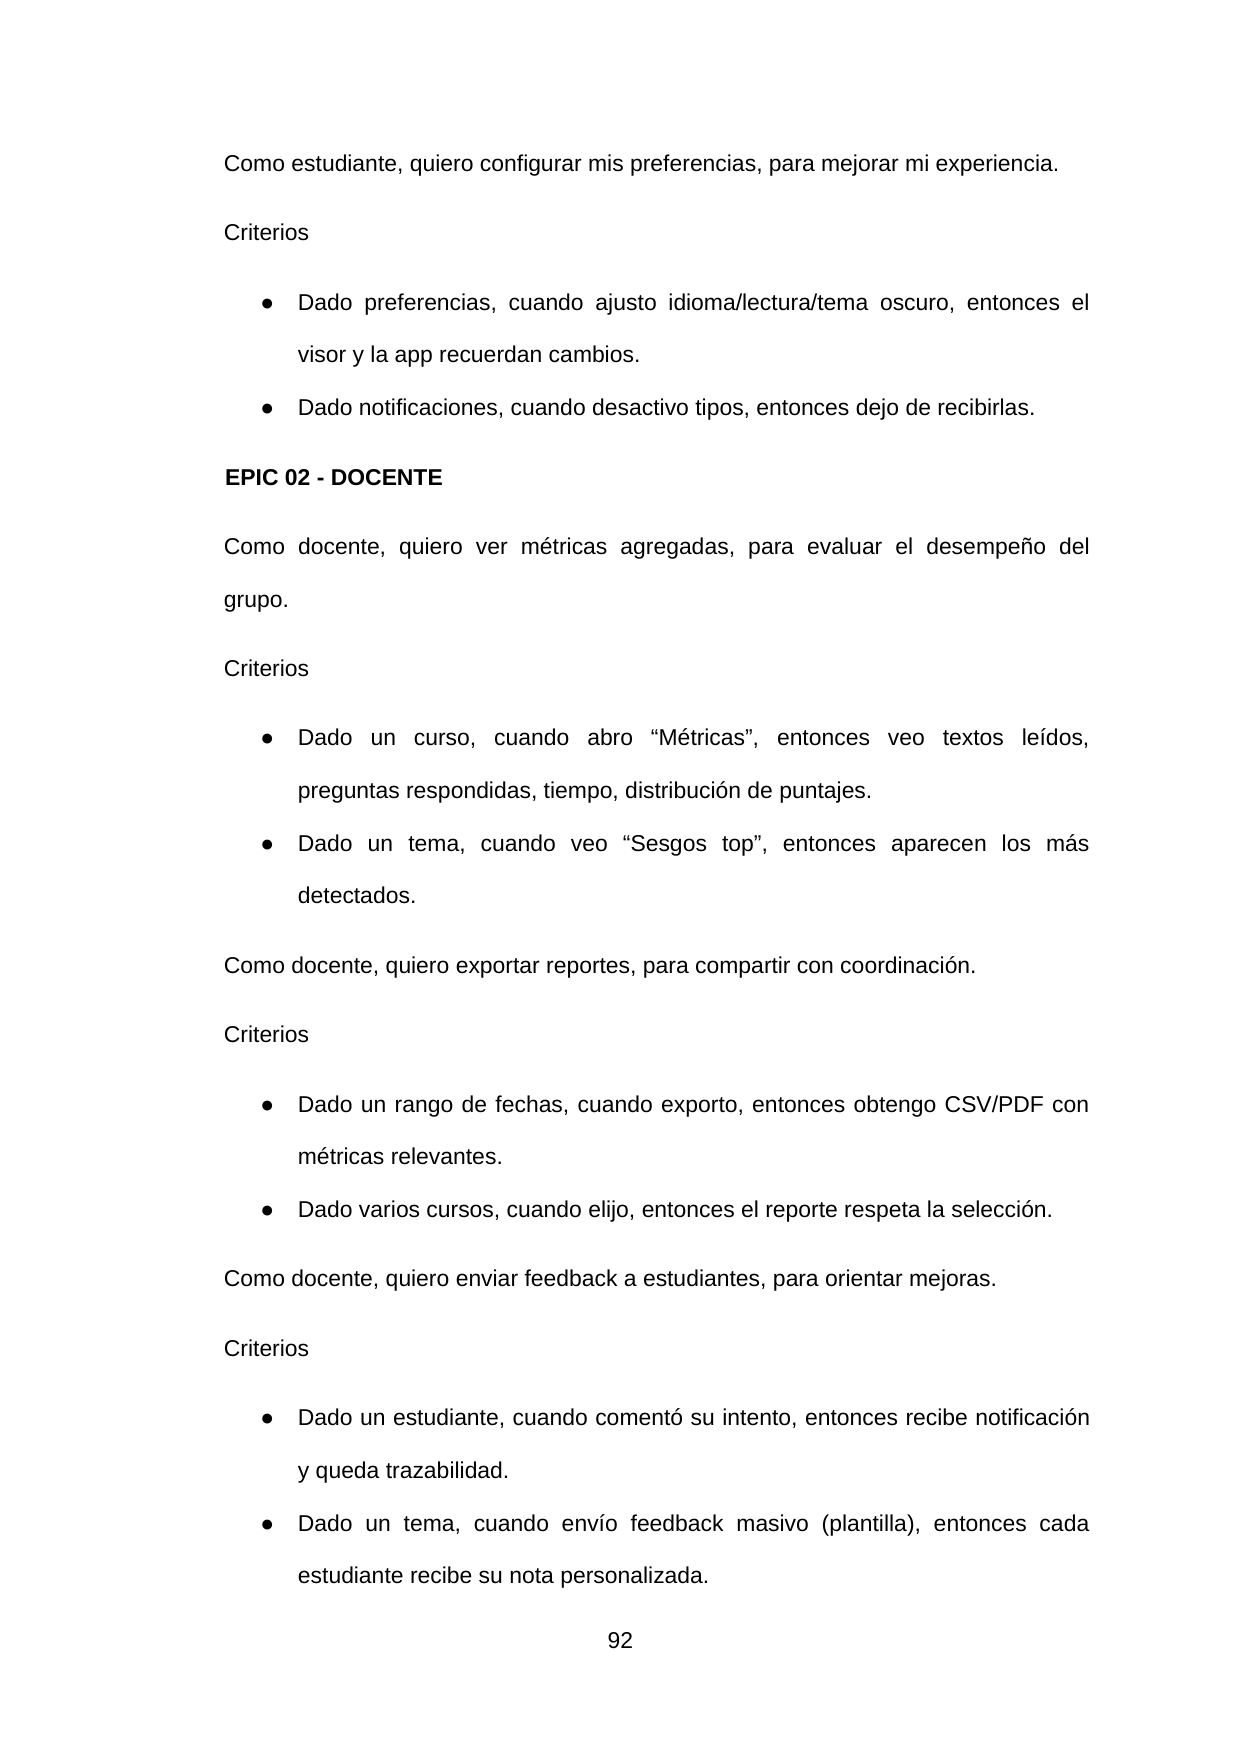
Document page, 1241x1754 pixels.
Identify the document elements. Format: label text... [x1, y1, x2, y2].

list Dado un curso, cuando abro “Métricas”, entonces veo textos leídos, preguntas respondidas, tiempo, distribución de puntajes. [260, 724, 1090, 803]
text Criterios [224, 655, 1090, 681]
text Criterios [224, 1335, 1090, 1361]
text Como docente, quiero enviar feedback a estudiantes, para orientar mejoras. [224, 1265, 1090, 1292]
list Dado preferencias, cuando ajusto idioma/lectura/tema oscuro, entonces el visor y la app recuerdan cambios. [260, 289, 1090, 368]
list Dado un estudiante, cuando comentó su intento, entonces recibe notificación y queda trazabilidad. [260, 1404, 1090, 1483]
list Dado notificaciones, cuando desactivo tipos, entonces dejo de recibirlas. [260, 394, 1090, 421]
list Dado un rango de fechas, cuando exporto, entonces obtengo CSV/PDF con métricas relevantes. [260, 1091, 1090, 1170]
text Como docente, quiero ver métricas agregadas, para evaluar el desempeño del grupo. [224, 533, 1090, 612]
list Dado varios cursos, cuando elijo, entonces el reporte respeta la selección. [260, 1196, 1090, 1222]
list Dado un tema, cuando envío feedback masivo (plantilla), entonces cada estudiante recibe su nota personalizada. [260, 1509, 1090, 1589]
text Como docente, quiero exportar reportes, para compartir con coordinación. [224, 952, 1090, 978]
text Criterios [224, 219, 1090, 246]
list Dado un tema, cuando veo “Sesgos top”, entonces aparecen los más detectados. [260, 830, 1090, 909]
text Como estudiante, quiero configurar mis preferencias, para mejorar mi experiencia. [224, 150, 1090, 176]
text Criterios [224, 1021, 1090, 1048]
text EPIC 02 - DOCENTE [225, 463, 1090, 490]
